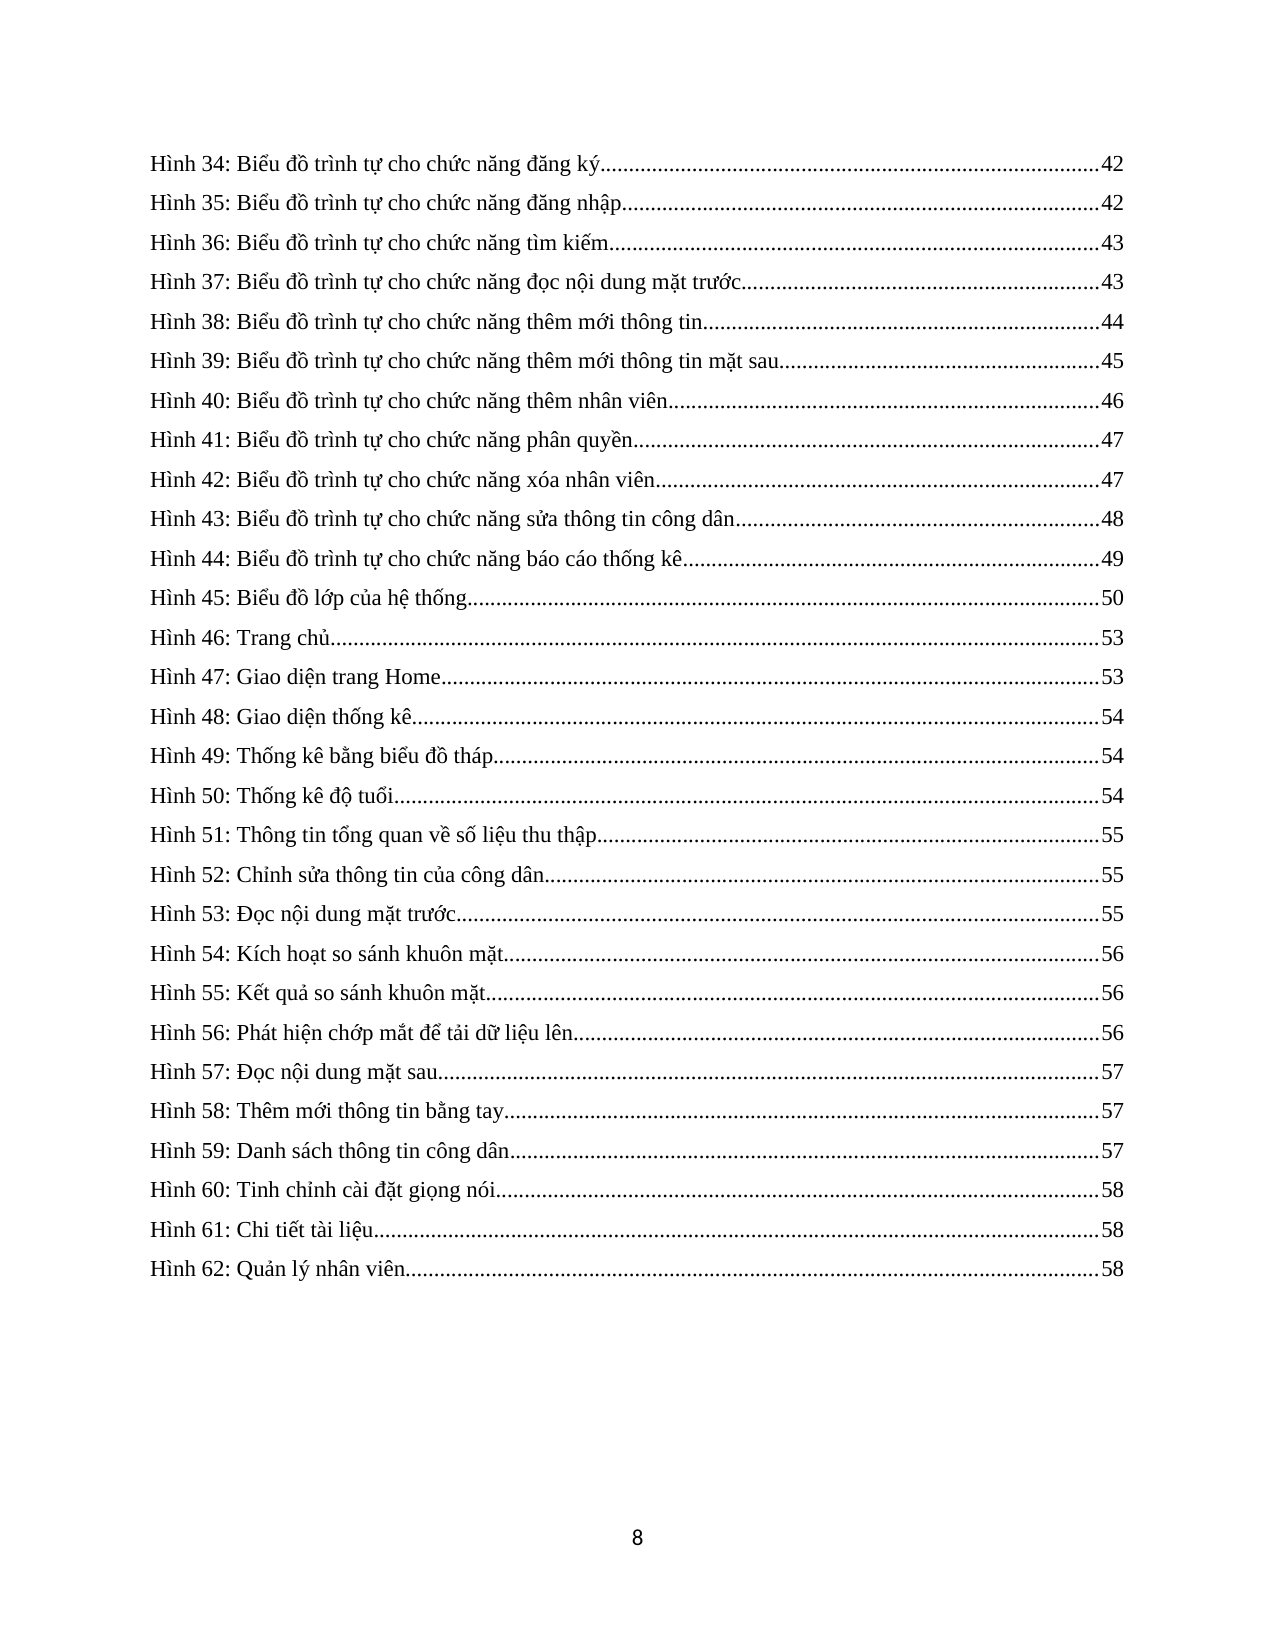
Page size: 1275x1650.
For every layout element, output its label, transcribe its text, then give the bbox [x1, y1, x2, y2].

text Hình 46: Trang chủ 53 [150, 624, 1125, 650]
text Hình 37: Biểu đồ trình tự cho chức năng đọc nội dung mặt trước 43 [150, 268, 1125, 295]
text Hình 44: Biểu đồ trình tự cho chức năng báo cáo thống kê 49 [150, 545, 1125, 571]
text Hình 50: Thống kê độ tuổi 54 [150, 782, 1125, 808]
text Hình 61: Chi tiết tài liệu 58 [150, 1216, 1125, 1242]
text Hình 62: Quản lý nhân viên 58 [150, 1255, 1125, 1282]
text Hình 53: Đọc nội dung mặt trước 55 [150, 900, 1125, 926]
text Hình 57: Đọc nội dung mặt sau 57 [150, 1058, 1125, 1084]
text Hình 38: Biểu đồ trình tự cho chức năng thêm mới thông tin 44 [150, 308, 1125, 334]
text Hình 59: Danh sách thông tin công dân 57 [150, 1137, 1125, 1163]
text Hình 45: Biểu đồ lớp của hệ thống 50 [150, 584, 1125, 611]
text Hình 39: Biểu đồ trình tự cho chức năng thêm mới thông tin mặt sau 45 [150, 347, 1125, 374]
text Hình 34: Biểu đồ trình tự cho chức năng đăng ký 42 [150, 150, 1125, 176]
text Hình 58: Thêm mới thông tin bằng tay 57 [150, 1097, 1125, 1124]
text Hình 35: Biểu đồ trình tự cho chức năng đăng nhập 42 [150, 189, 1125, 216]
text Hình 42: Biểu đồ trình tự cho chức năng xóa nhân viên 47 [150, 466, 1125, 492]
text Hình 40: Biểu đồ trình tự cho chức năng thêm nhân viên 46 [150, 387, 1125, 413]
text Hình 47: Giao diện trang Home 53 [150, 663, 1125, 689]
text Hình 51: Thông tin tổng quan về số liệu thu thập 55 [150, 821, 1125, 847]
text Hình 60: Tinh chỉnh cài đặt giọng nói 58 [150, 1176, 1125, 1203]
text Hình 52: Chỉnh sửa thông tin của công dân 55 [150, 861, 1125, 887]
text Hình 48: Giao diện thống kê 54 [150, 703, 1125, 729]
text Hình 41: Biểu đồ trình tự cho chức năng phân quyền 47 [150, 426, 1125, 453]
text Hình 55: Kết quả so sánh khuôn mặt 56 [150, 979, 1125, 1005]
text Hình 49: Thống kê bằng biểu đồ tháp 54 [150, 742, 1125, 768]
text Hình 43: Biểu đồ trình tự cho chức năng sửa thông tin công dân 48 [150, 505, 1125, 532]
text Hình 36: Biểu đồ trình tự cho chức năng tìm kiếm 43 [150, 229, 1125, 255]
text Hình 54: Kích hoạt so sánh khuôn mặt 56 [150, 939, 1125, 966]
text Hình 56: Phát hiện chớp mắt để tải dữ liệu lên 56 [150, 1018, 1125, 1045]
